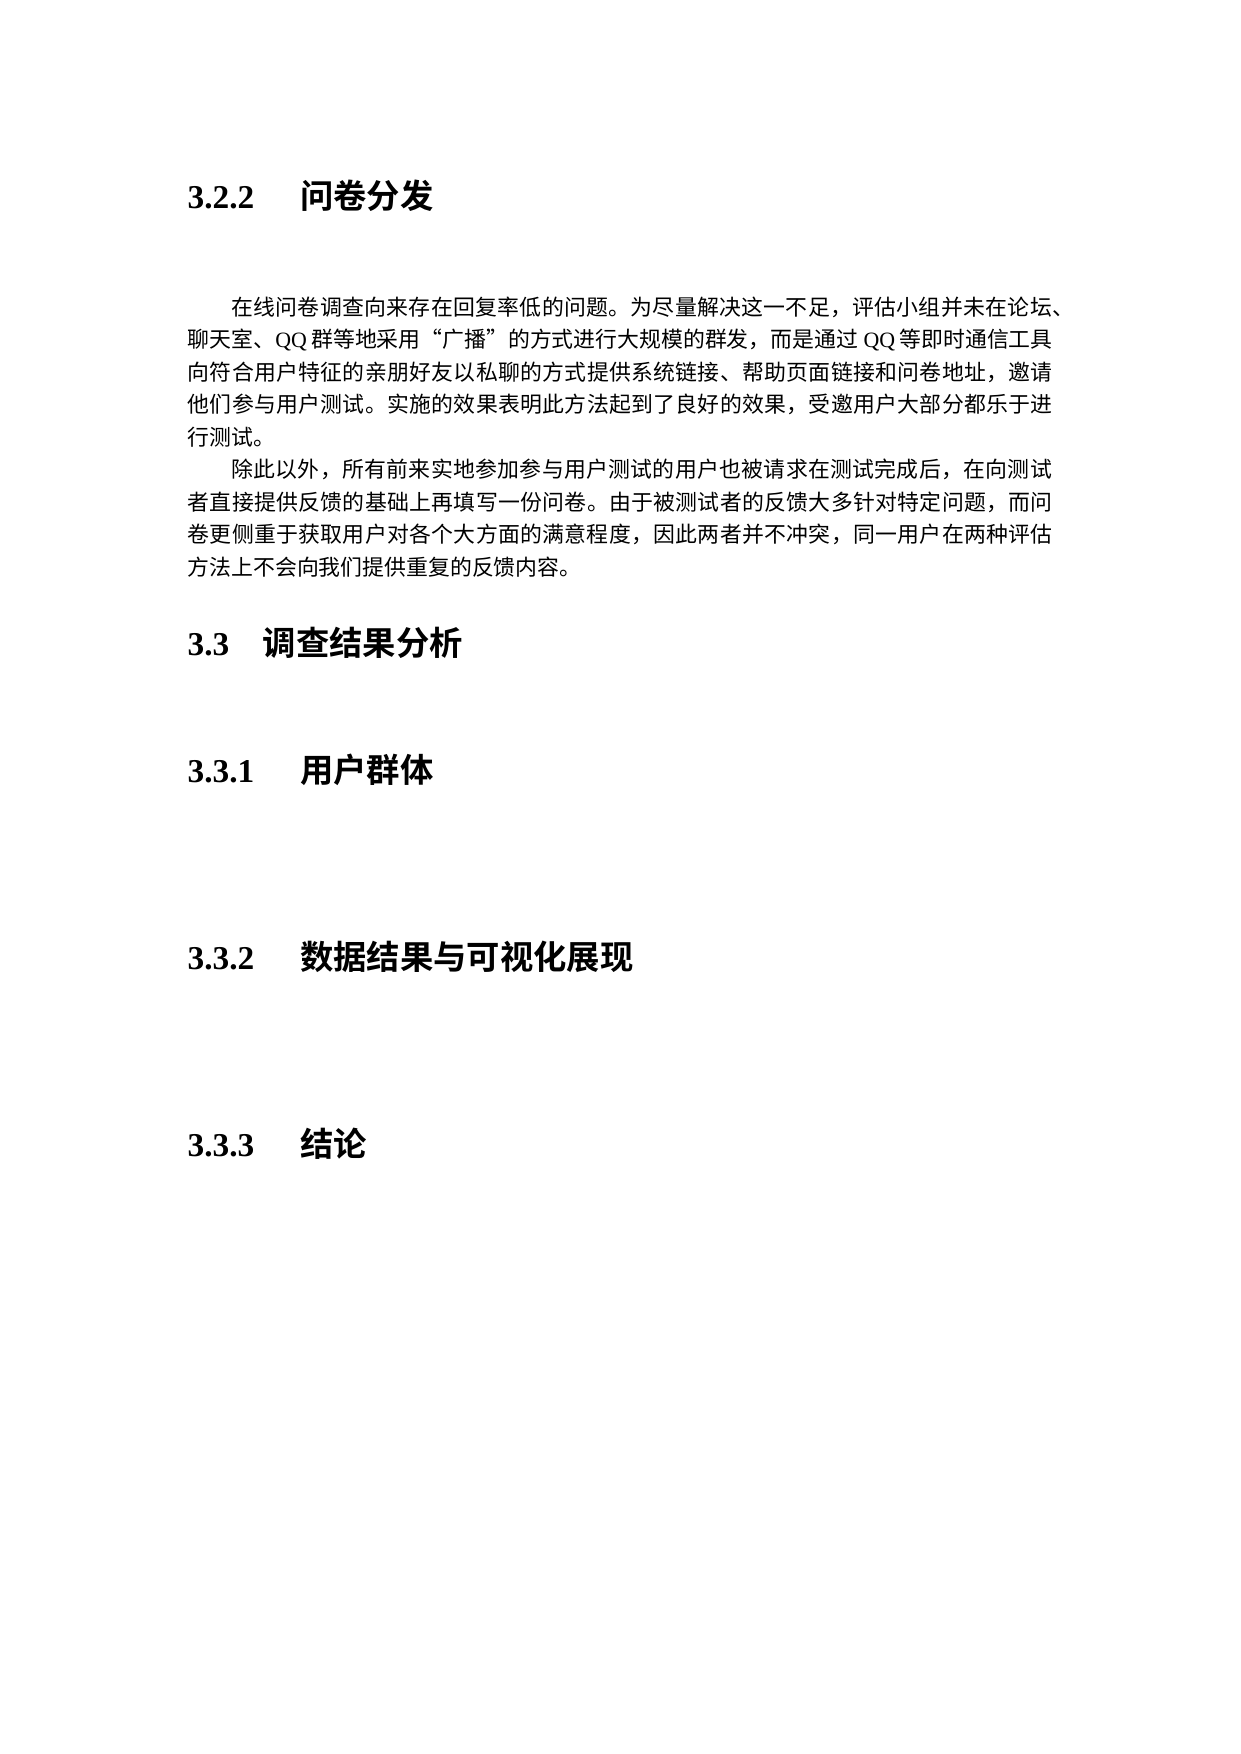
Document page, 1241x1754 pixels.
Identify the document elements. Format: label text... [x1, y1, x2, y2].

subtitle 结论 [187, 1109, 1053, 1174]
text 除此以外，所有前来实地参加参与用户测试的用户也被请求在测试完成后，在向测试者直接提供反馈的基础上再填写一份问卷。由于被测试者的反馈大多针对特定问题，而问卷更侧重于获取用户对各个大方面的满意程度，因此两者并不冲突，同一用户在两种评估方法上不会向我们提供重复的反馈内容。 [187, 452, 1053, 582]
text 在线问卷调查向来存在回复率低的问题。为尽量解决这一不足，评估小组并未在论坛、聊天室、QQ群等地采用“广播”的方式进行大规模的群发，而是通过QQ等即时通信工具向符合用户特征的亲朋好友以私聊的方式提供系统链接、帮助页面链接和问卷地址，邀请他们参与用户测试。实施的效果表明此方法起到了良好的效果，受邀用户大部分都乐于进行测试。 [187, 289, 1053, 452]
subtitle 调查结果分析 [187, 609, 1053, 674]
subtitle 用户群体 [187, 736, 1053, 801]
subtitle 问卷分发 [187, 162, 1053, 227]
subtitle 数据结果与可视化展现 [187, 923, 1053, 988]
